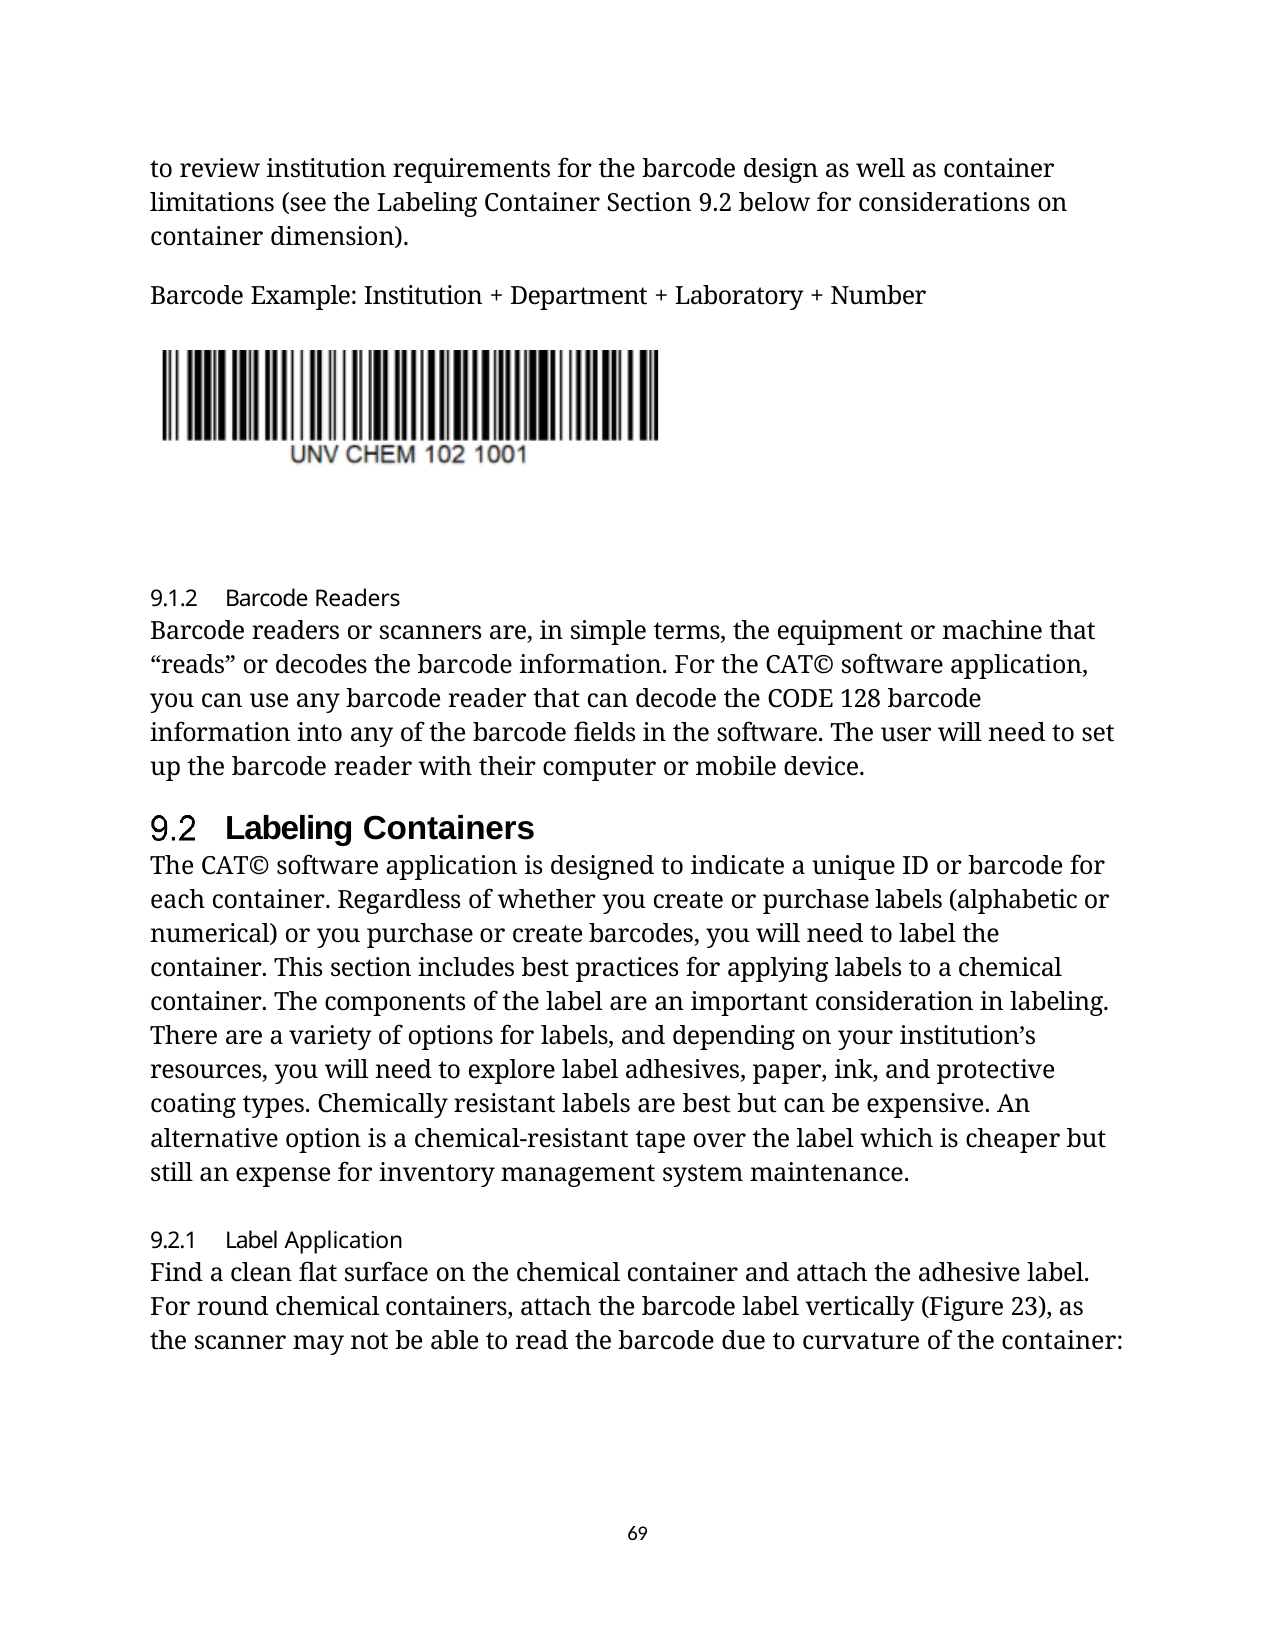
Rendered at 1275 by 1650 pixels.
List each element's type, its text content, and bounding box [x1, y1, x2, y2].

text Barcode Example: Institution + Department + Laboratory + Number [150, 277, 1210, 311]
list Label Application [150, 1222, 1210, 1255]
text Barcode readers or scanners are, in simple terms, the equipment or machine that “reads” or decodes the barcode information. For the CAT© software application, you can use any barcode reader that can decode the CODE 128 barcode information into any of the barcode fields in the software. The user will need to set up the barcode reader with their computer or mobile device. [150, 613, 1125, 783]
list Barcode Readers [150, 580, 1210, 613]
text Find a clean flat surface on the chemical container and attach the adhesive label. For round chemical containers, attach the barcode label vertically (Figure 23), as the scanner may not be able to read the barcode due to curvature of the container: [150, 1255, 1125, 1357]
picture [151, 815, 195, 841]
picture [162, 350, 659, 466]
subtitle Labeling Containers [151, 808, 1210, 847]
text The CAT© software application is designed to indicate a unique ID or barcode for each container. Regardless of whether you create or purchase labels (alphabetic or numerical) or you purchase or create barcodes, you will need to label the container. This section includes best practices for applying labels to a chemical container. The components of the label are an important consideration in labeling. There are a variety of options for labels, and depending on your institution’s resources, you will need to explore label adhesives, paper, ink, and protective coating types. Chemically resistant labels are best but can be expensive. An alternative option is a chemical-resistant tape over the label which is cheaper but still an expense for inventory management system maintenance. [150, 848, 1109, 1188]
text to review institution requirements for the barcode design as well as container limitations (see the Labeling Container Section 9.2 below for considerations on container dimension). [150, 150, 1117, 252]
